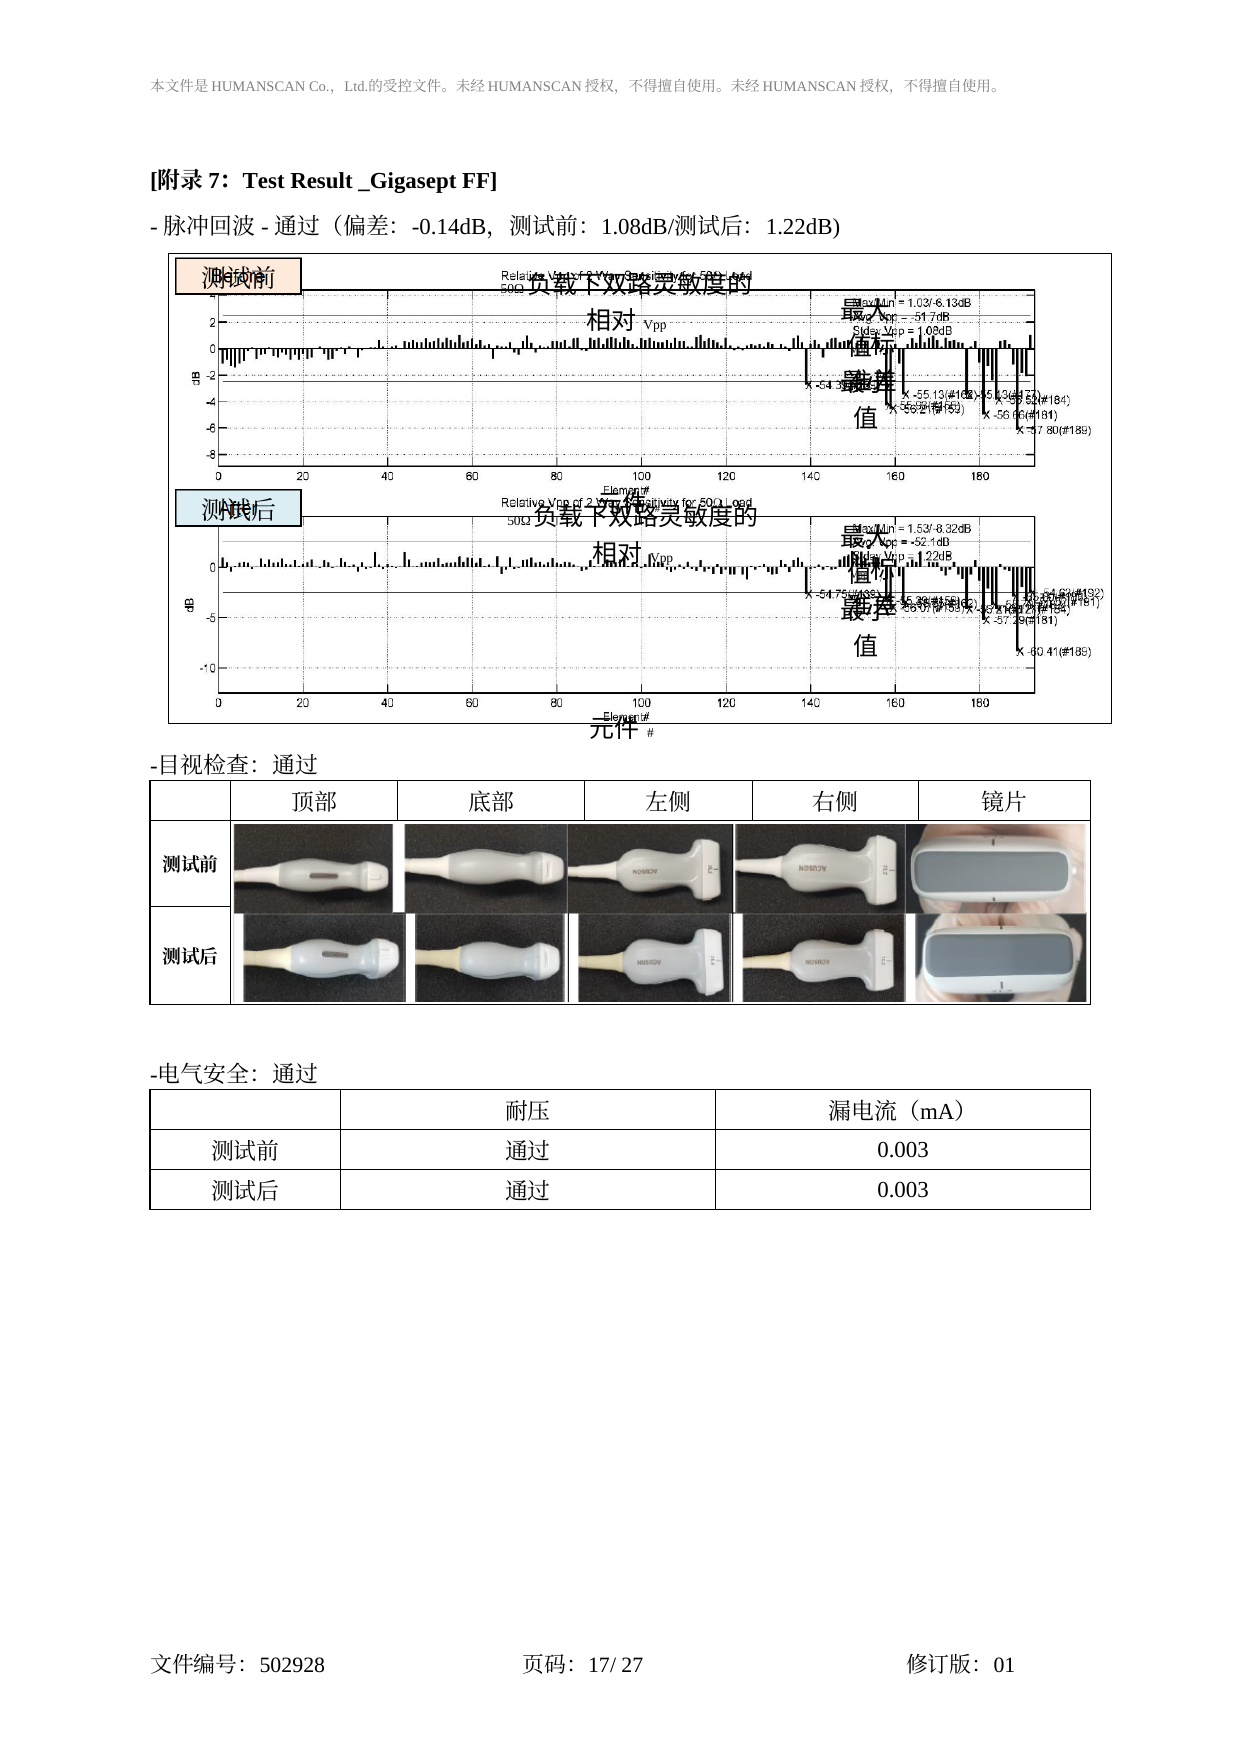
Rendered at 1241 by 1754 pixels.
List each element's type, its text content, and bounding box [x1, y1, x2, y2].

table_cell 0.003 [716, 1130, 1090, 1169]
table_cell 测试后 [151, 907, 230, 1004]
text - 脉冲回波 - 通过（偏差：-0.14dB，测试前：1.08dB/测试后：1.22dB) [150, 208, 1090, 241]
table_cell 测试后 [151, 1170, 340, 1209]
table_header 耐压 [341, 1090, 715, 1129]
table_header 镜片 [919, 781, 1090, 820]
table_cell 测试前 [151, 1130, 340, 1169]
text -目视检查：通过 [150, 747, 1090, 780]
table_header 漏电流（mA） [716, 1090, 1090, 1129]
text [附录7：Test Result _Gigasept FF] [150, 162, 1090, 195]
table_cell [231, 821, 1090, 1004]
table_header 右侧 [753, 781, 918, 820]
picture [169, 254, 1111, 723]
table_cell 通过 [341, 1130, 715, 1169]
table_header [151, 781, 230, 820]
table_header 左侧 [585, 781, 752, 820]
table_cell 0.003 [716, 1170, 1090, 1209]
table_header [151, 1090, 340, 1129]
text -电气安全：通过 [150, 1056, 1090, 1089]
table_cell 测试前 [151, 821, 230, 906]
table_header 底部 [398, 781, 584, 820]
table_cell 通过 [341, 1170, 715, 1209]
table_header 顶部 [231, 781, 397, 820]
